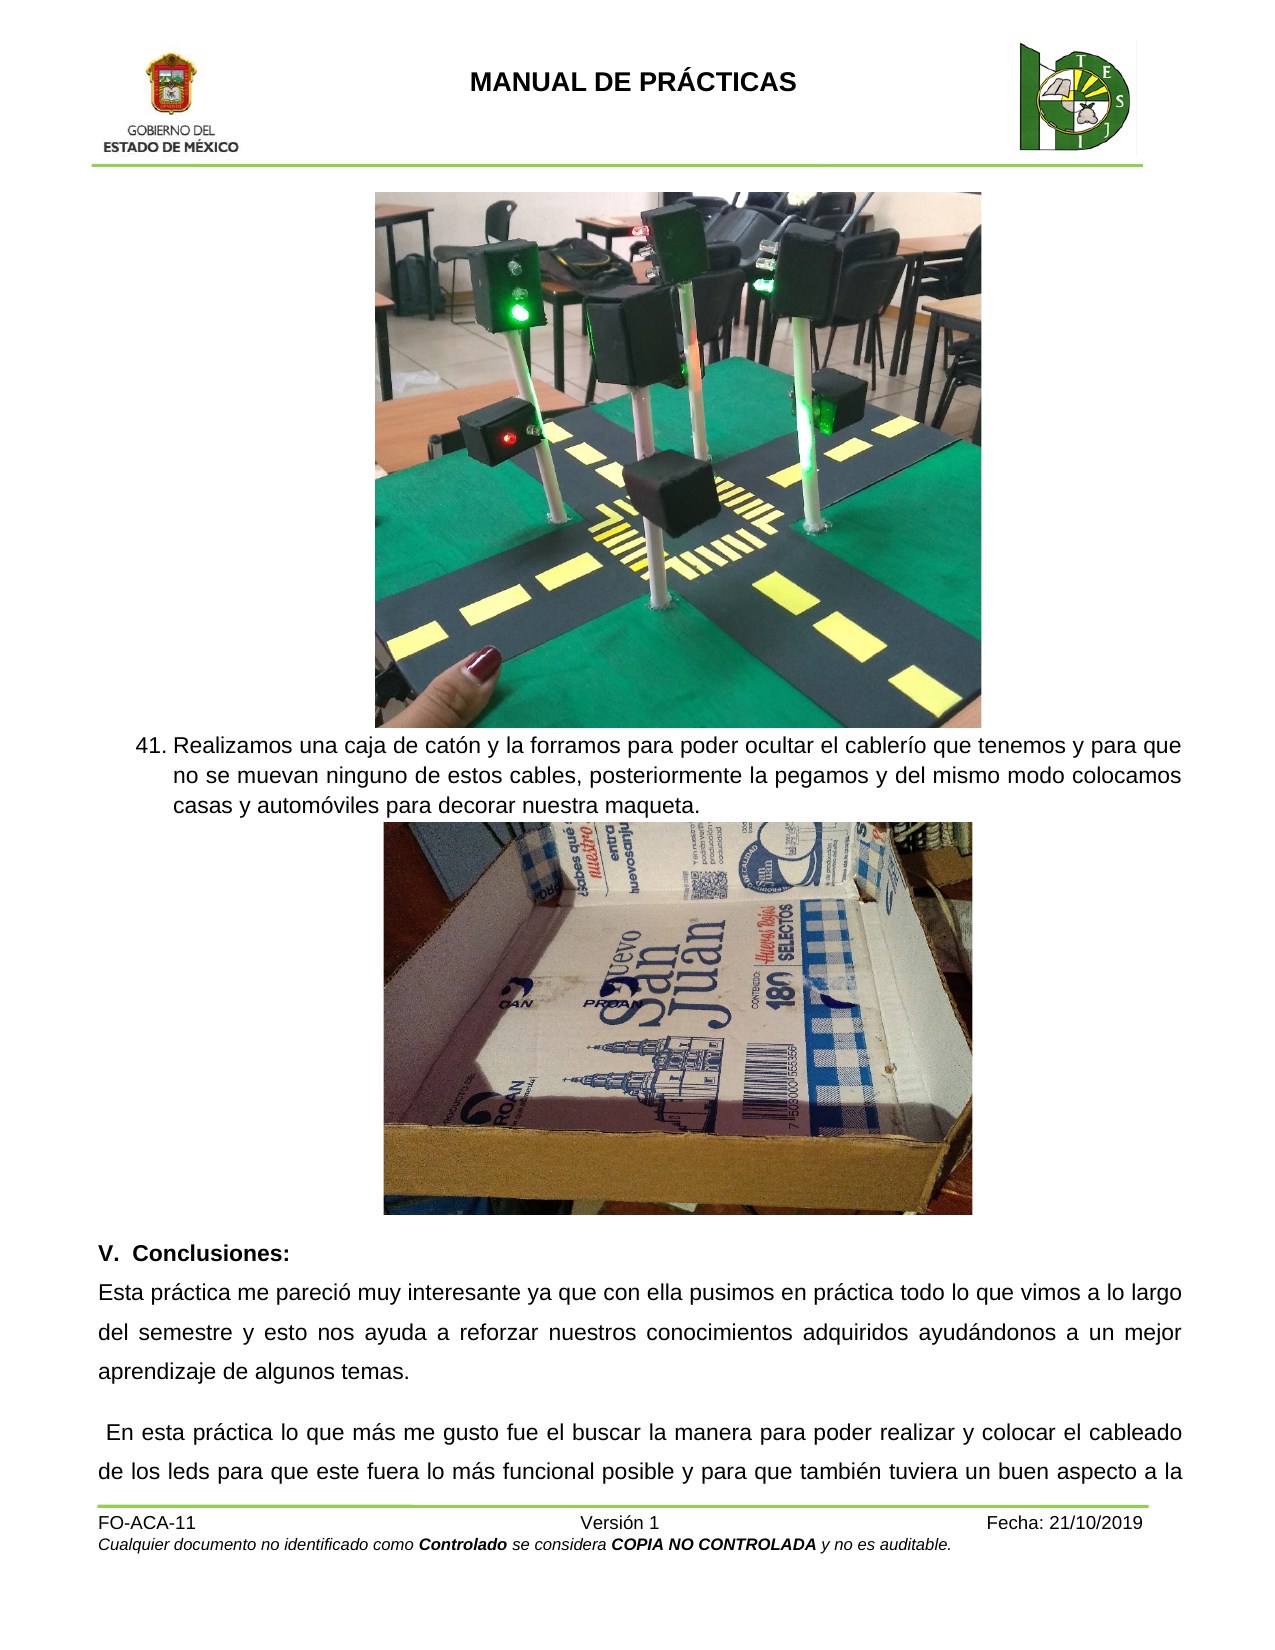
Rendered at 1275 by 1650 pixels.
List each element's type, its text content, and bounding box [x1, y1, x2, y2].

picture [383, 822, 973, 1215]
picture [1018, 41, 1137, 157]
list Realizamos una caja de catón y la forramos para poder ocultar el cablerío que tenemos y para que no se muevan ninguno de estos cables, posteriormente la pegamos y del mismo modo colocamos casas y automóviles para decorar nuestra maqueta. [135, 732, 1183, 818]
picture [375, 192, 982, 728]
picture [95, 42, 241, 161]
text V. Conclusiones: [98, 1240, 1183, 1266]
text Esta práctica me pareció muy interesante ya que con ella pusimos en práctica todo lo que vimos a lo largo del semestre y esto nos ayuda a reforzar nuestros conocimientos adquiridos ayudándonos a un mejor aprendizaje de algunos temas. [98, 1279, 1183, 1384]
